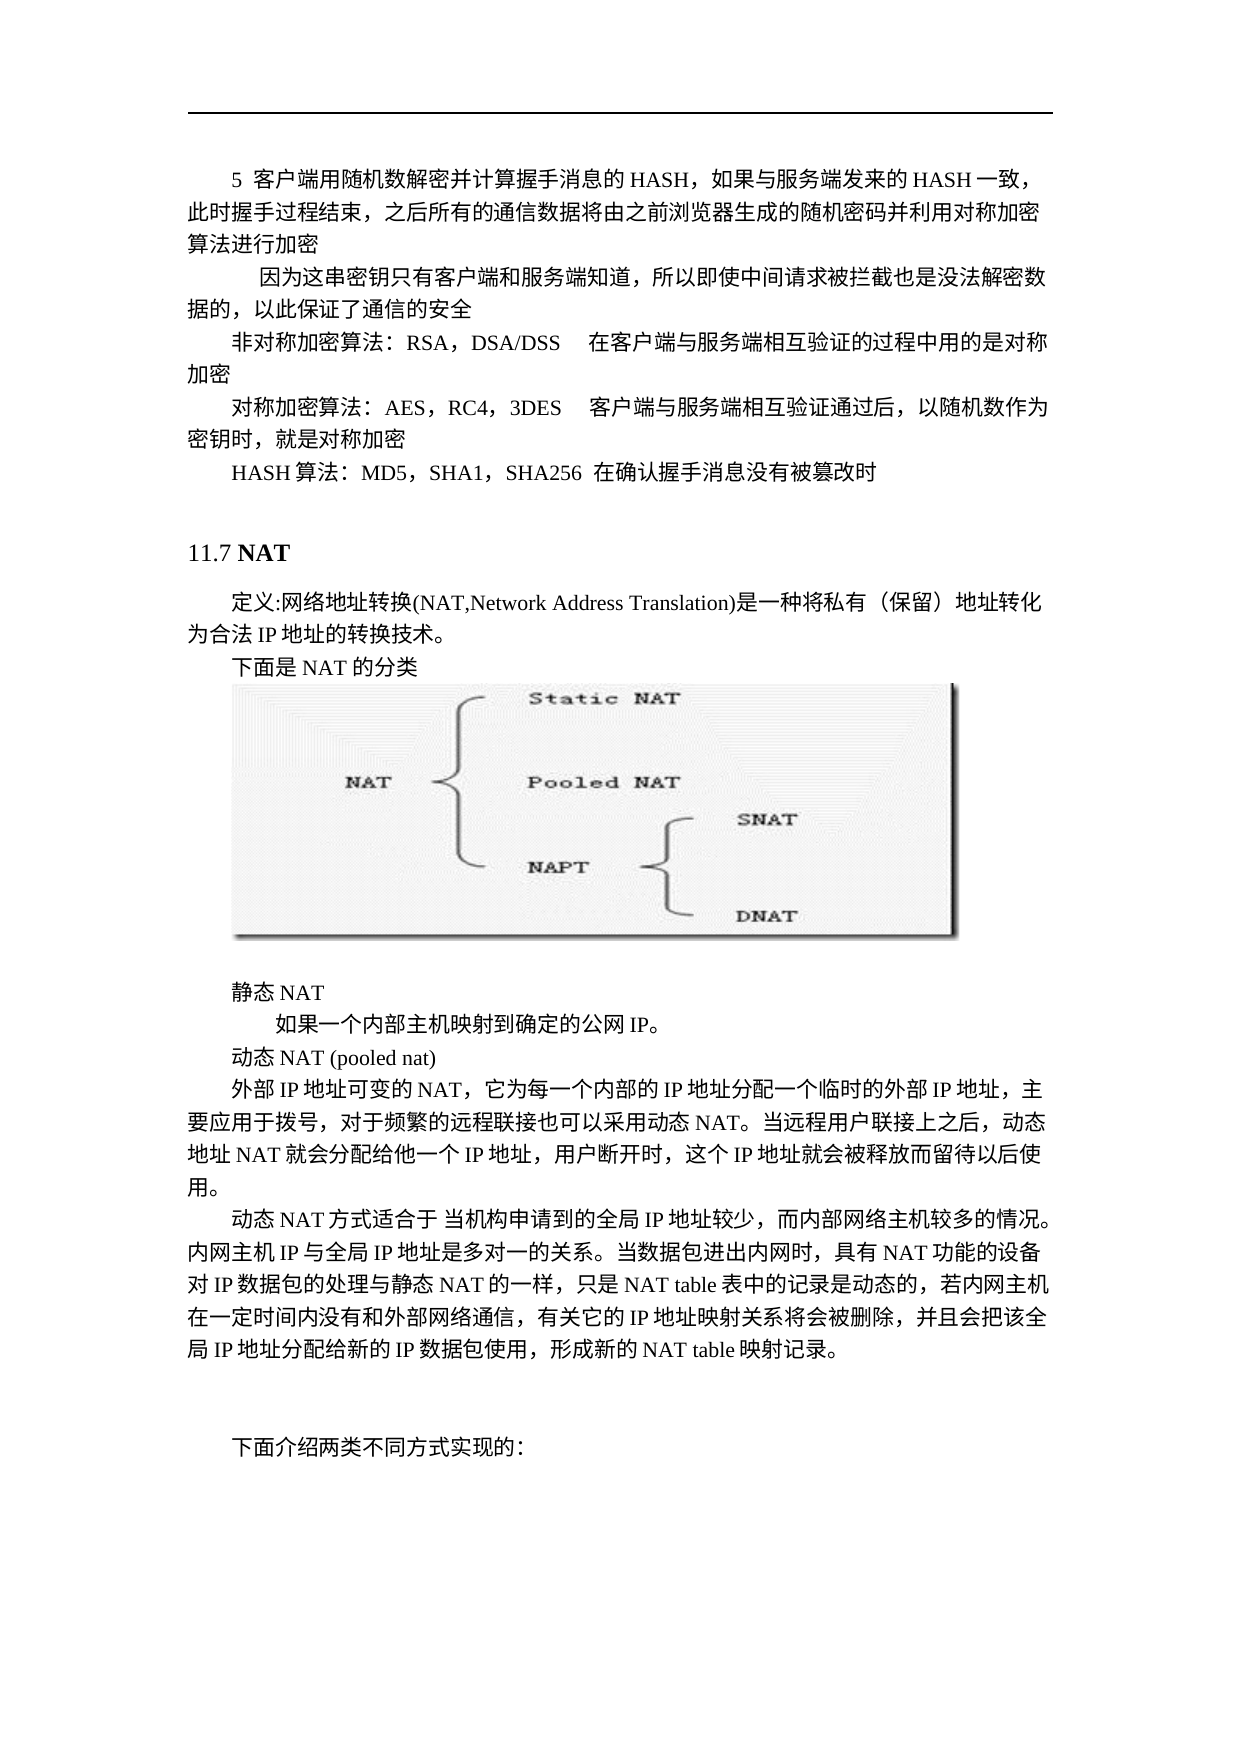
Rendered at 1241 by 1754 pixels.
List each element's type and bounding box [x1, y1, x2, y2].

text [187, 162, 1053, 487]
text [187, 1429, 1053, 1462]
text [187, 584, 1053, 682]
picture [231, 683, 960, 941]
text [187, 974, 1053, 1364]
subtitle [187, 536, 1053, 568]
